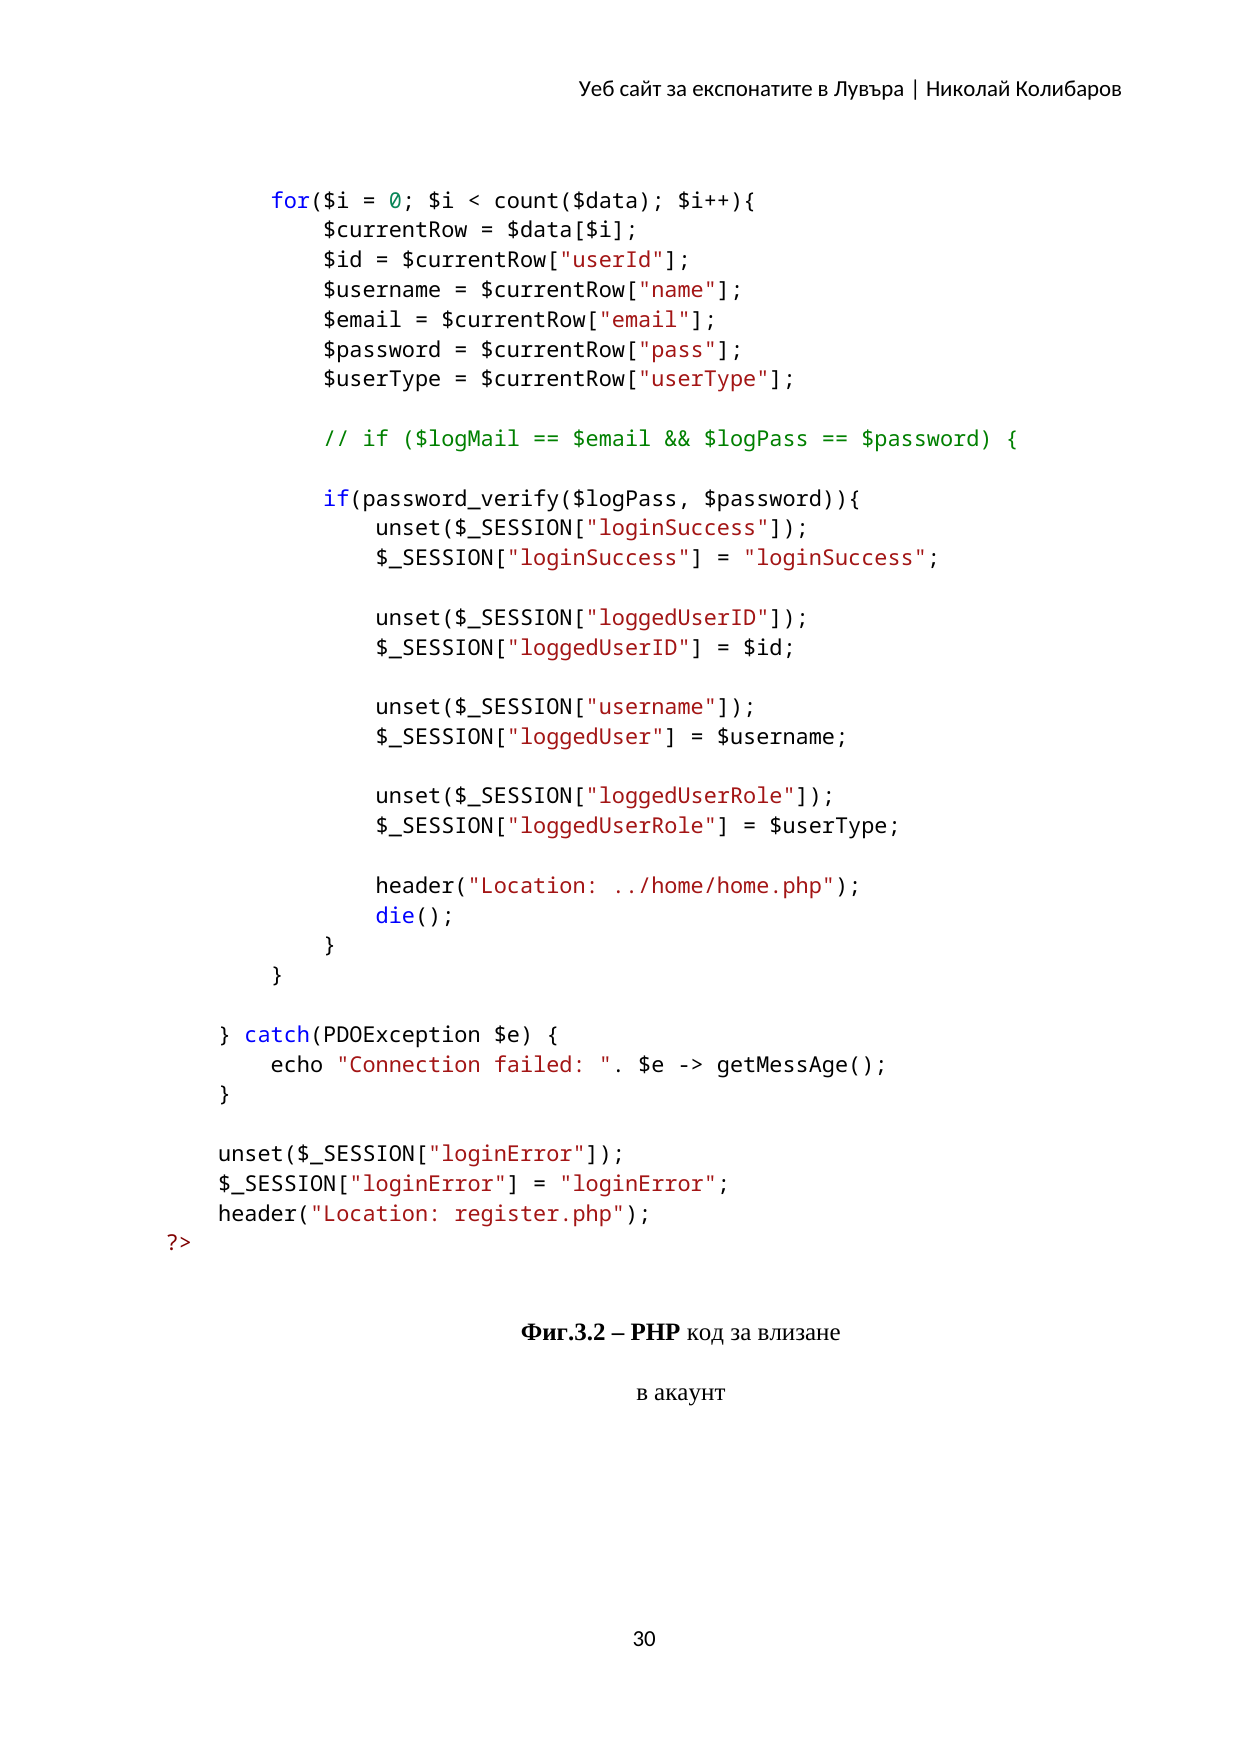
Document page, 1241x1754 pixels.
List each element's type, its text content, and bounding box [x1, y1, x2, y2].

text unset($_SESSION["loginError"]); [165, 1138, 1122, 1168]
text $email = $currentRow["email"]; [165, 304, 1122, 334]
text } [165, 929, 1122, 959]
text } [165, 959, 1122, 989]
text $username = $currentRow["name"]; [165, 274, 1122, 304]
text unset($_SESSION["username"]); [165, 691, 1122, 721]
text unset($_SESSION["loggedUserRole"]); [165, 781, 1122, 810]
text в акаунт [165, 1377, 1122, 1406]
text die(); [165, 900, 1122, 929]
text $_SESSION["loginError"] = "loginError"; [165, 1168, 1122, 1198]
text // if ($logMail == $email && $logPass == $password) { [165, 423, 1122, 453]
text $id = $currentRow["userId"]; [165, 244, 1122, 274]
text echo "Connection failed: ". $e -> getMessAge(); [165, 1049, 1122, 1078]
text $_SESSION["loginSuccess"] = "loginSuccess"; [165, 542, 1122, 572]
text for($i = 0; $i < count($data); $i++){ [165, 185, 1122, 214]
text } catch(PDOException $e) { [165, 1019, 1122, 1049]
text header("Location: ../home/home.php"); [165, 870, 1122, 900]
text $_SESSION["loggedUserRole"] = $userType; [165, 810, 1122, 840]
text unset($_SESSION["loggedUserID"]); [165, 602, 1122, 632]
text $userType = $currentRow["userType"]; [165, 363, 1122, 393]
text ?> [165, 1227, 1122, 1257]
text if(password_verify($logPass, $password)){ [165, 483, 1122, 512]
text unset($_SESSION["loginSuccess"]); [165, 512, 1122, 542]
text $_SESSION["loggedUserID"] = $id; [165, 632, 1122, 661]
text $_SESSION["loggedUser"] = $username; [165, 721, 1122, 751]
text header("Location: register.php"); [165, 1198, 1122, 1227]
text $currentRow = $data[$i]; [165, 214, 1122, 244]
text } [165, 1078, 1122, 1108]
text $password = $currentRow["pass"]; [165, 334, 1122, 363]
text Фиг.3.2 – PHP код за влизане [165, 1317, 1122, 1346]
